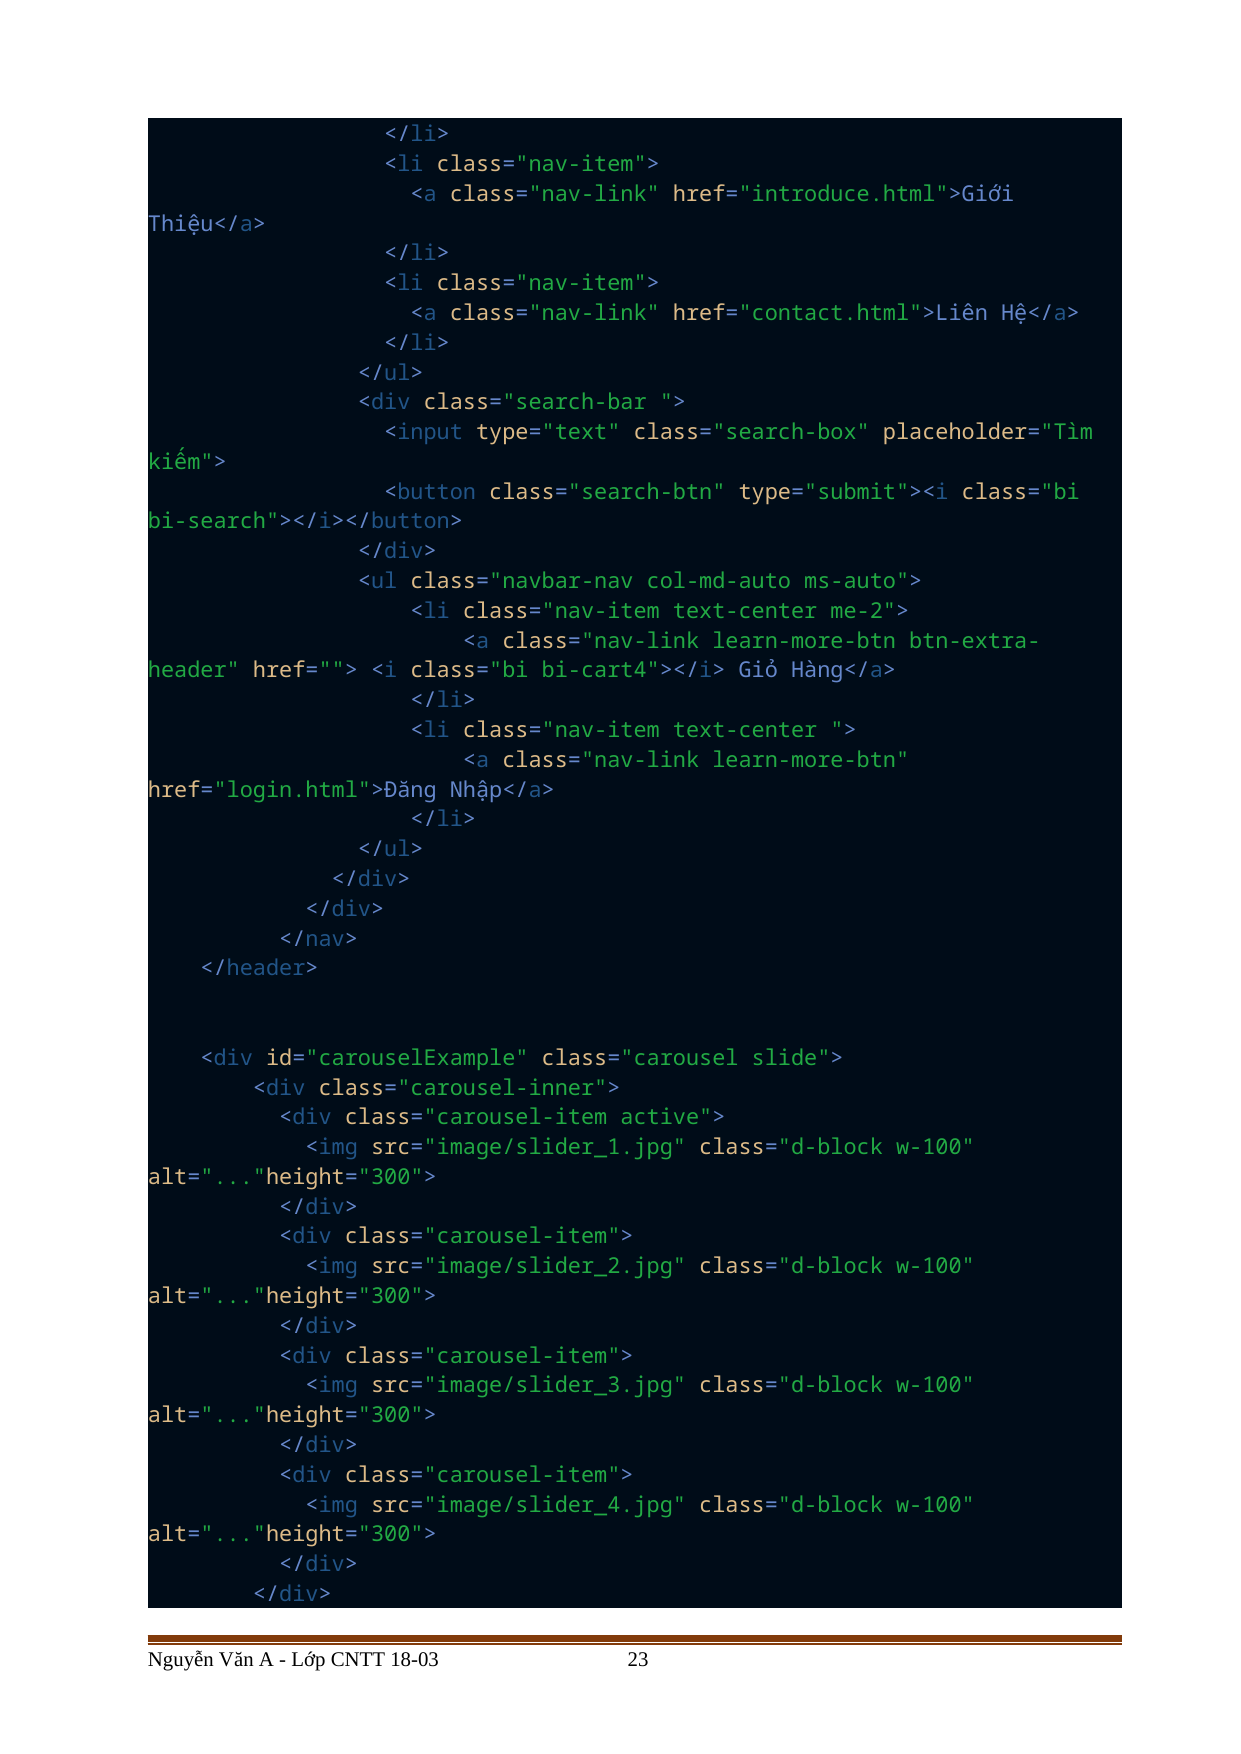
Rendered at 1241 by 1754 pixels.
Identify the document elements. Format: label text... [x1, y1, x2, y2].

text </div> [148, 893, 1122, 922]
text </div> [148, 535, 1122, 565]
text <div class="carousel-inner"> [148, 1071, 1122, 1101]
text <a class="nav-link" href="contact.html">Liên Hệ</a> [148, 297, 1122, 327]
text <button class="search-btn" type="submit"><i class="bi bi-search"></i></button> [148, 476, 1122, 535]
text </li> [148, 803, 1122, 833]
text <li class="nav-item text-center "> [148, 714, 1122, 744]
text <img src="image/slider_1.jpg" class="d-block w-100" alt="..."height="300"> [148, 1131, 1122, 1191]
text <div class="carousel-item"> [148, 1339, 1122, 1369]
text <a class="nav-link learn-more-btn btn-extra-header" href=""> <i class="bi bi-cart4"></i> Giỏ Hàng</a> [148, 624, 1122, 684]
text </div> [148, 1548, 1122, 1578]
text <img src="image/slider_4.jpg" class="d-block w-100" alt="..."height="300"> [148, 1488, 1122, 1548]
text </li> [148, 684, 1122, 714]
text <li class="nav-item text-center me-2"> [148, 595, 1122, 624]
text </div> [148, 863, 1122, 893]
text <div class="search-bar "> [148, 386, 1122, 416]
text </header> [148, 952, 1122, 982]
text <div class="carousel-item"> [148, 1459, 1122, 1488]
text </li> [148, 327, 1122, 356]
text </div> [148, 1310, 1122, 1339]
text </ul> [148, 356, 1122, 386]
text <input type="text" class="search-box" placeholder="Tìm kiếm"> [148, 416, 1122, 476]
text </div> [148, 1578, 1122, 1608]
text </nav> [148, 922, 1122, 952]
text <li class="nav-item"> [148, 267, 1122, 297]
text </li> [148, 118, 1122, 148]
text <a class="nav-link" href="introduce.html">Giới Thiệu</a> [148, 178, 1122, 237]
text <div class="carousel-item active"> [148, 1101, 1122, 1131]
text </div> [148, 1191, 1122, 1220]
text </ul> [148, 833, 1122, 863]
text <div id="carouselExample" class="carousel slide"> [148, 1042, 1122, 1071]
text <img src="image/slider_3.jpg" class="d-block w-100" alt="..."height="300"> [148, 1369, 1122, 1429]
text <ul class="navbar-nav col-md-auto ms-auto"> [148, 565, 1122, 595]
text <div class="carousel-item"> [148, 1220, 1122, 1250]
text </div> [148, 1429, 1122, 1459]
text <a class="nav-link learn-more-btn" href="login.html">Đăng Nhập</a> [148, 744, 1122, 803]
text </li> [148, 237, 1122, 267]
text <img src="image/slider_2.jpg" class="d-block w-100" alt="..."height="300"> [148, 1250, 1122, 1310]
text <li class="nav-item"> [148, 148, 1122, 178]
